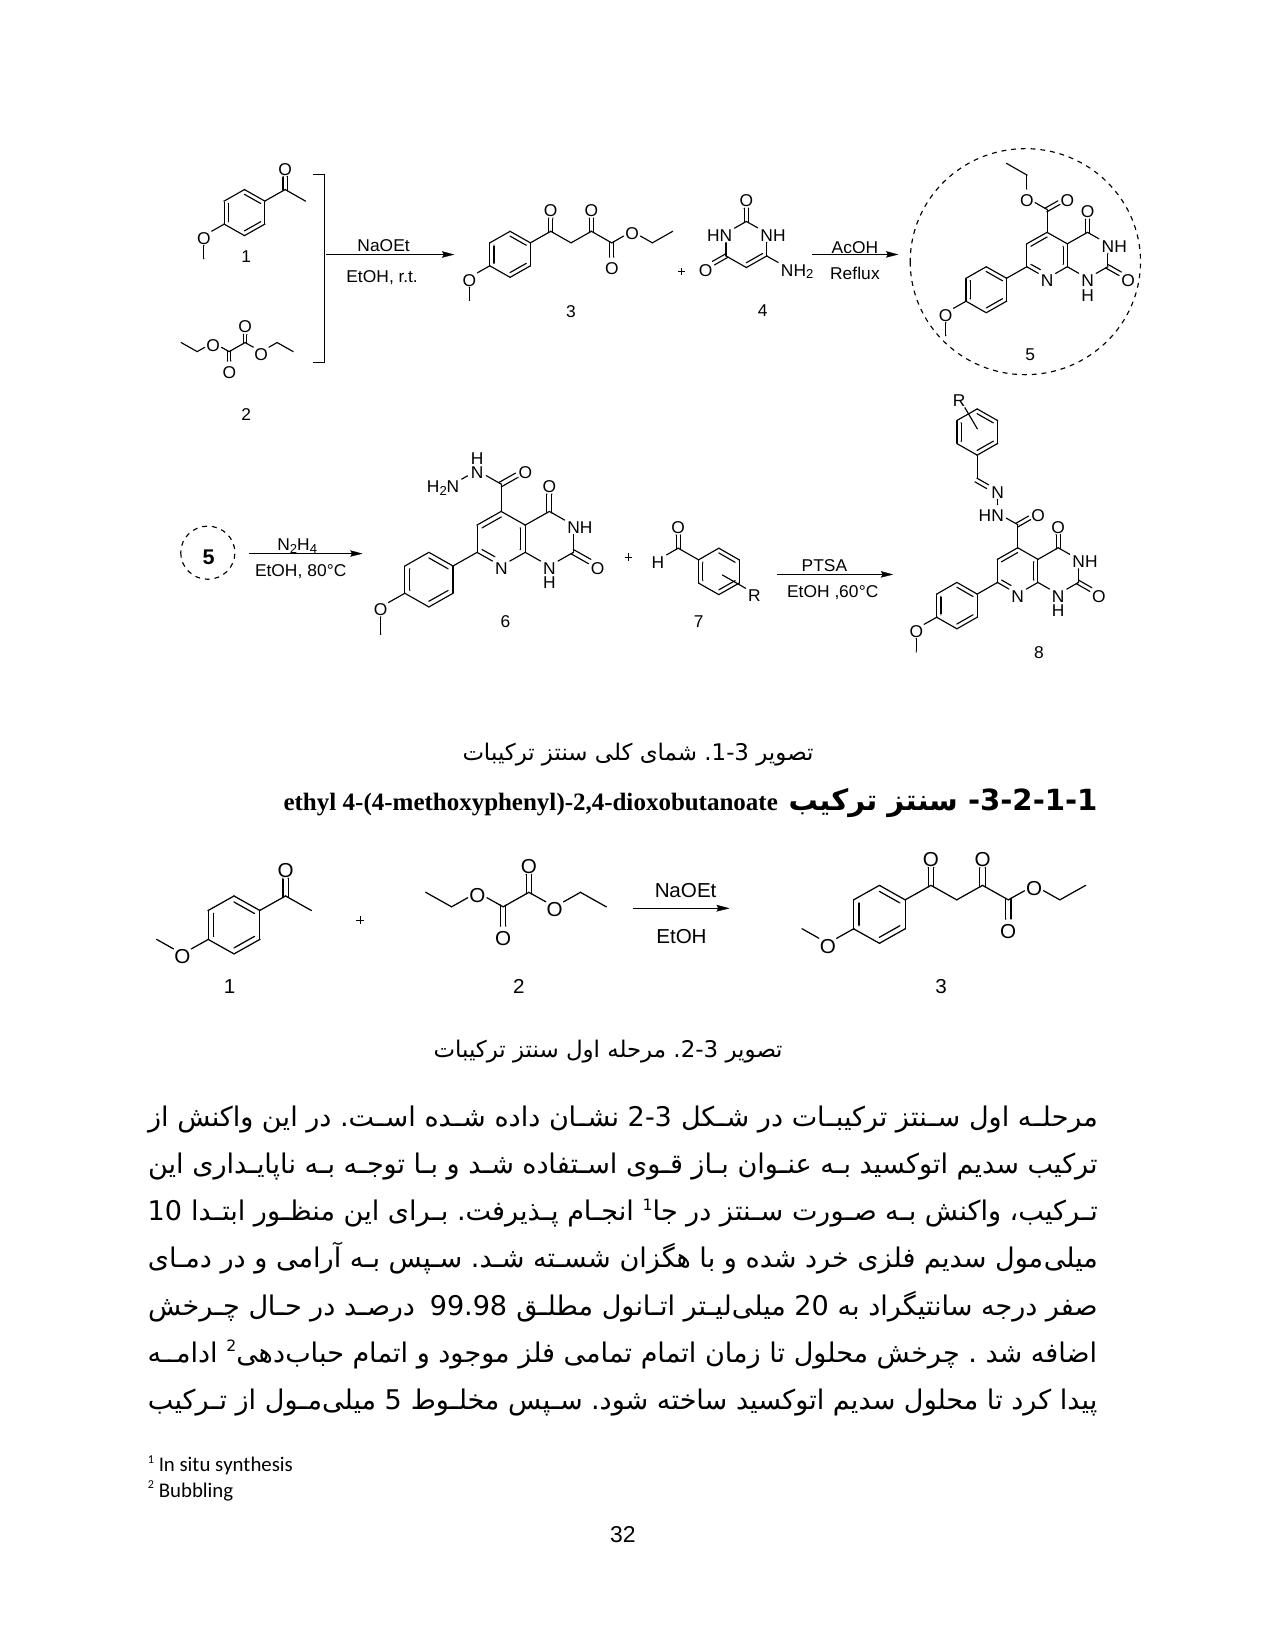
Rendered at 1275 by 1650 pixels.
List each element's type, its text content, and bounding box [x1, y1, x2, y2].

subtitle 3-2-1-1- سنتز ترکیب ethyl 4-(4-methoxyphenyl)-2,4-dioxobutanoate [148, 784, 1098, 818]
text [148, 1101, 1098, 1416]
subtitle تصویر 3-2. مرحله اول سنتز ترکیبات [148, 1036, 1098, 1063]
subtitle تصویر 3-1. شمای کلی سنتز ترکیبات [148, 739, 1098, 766]
